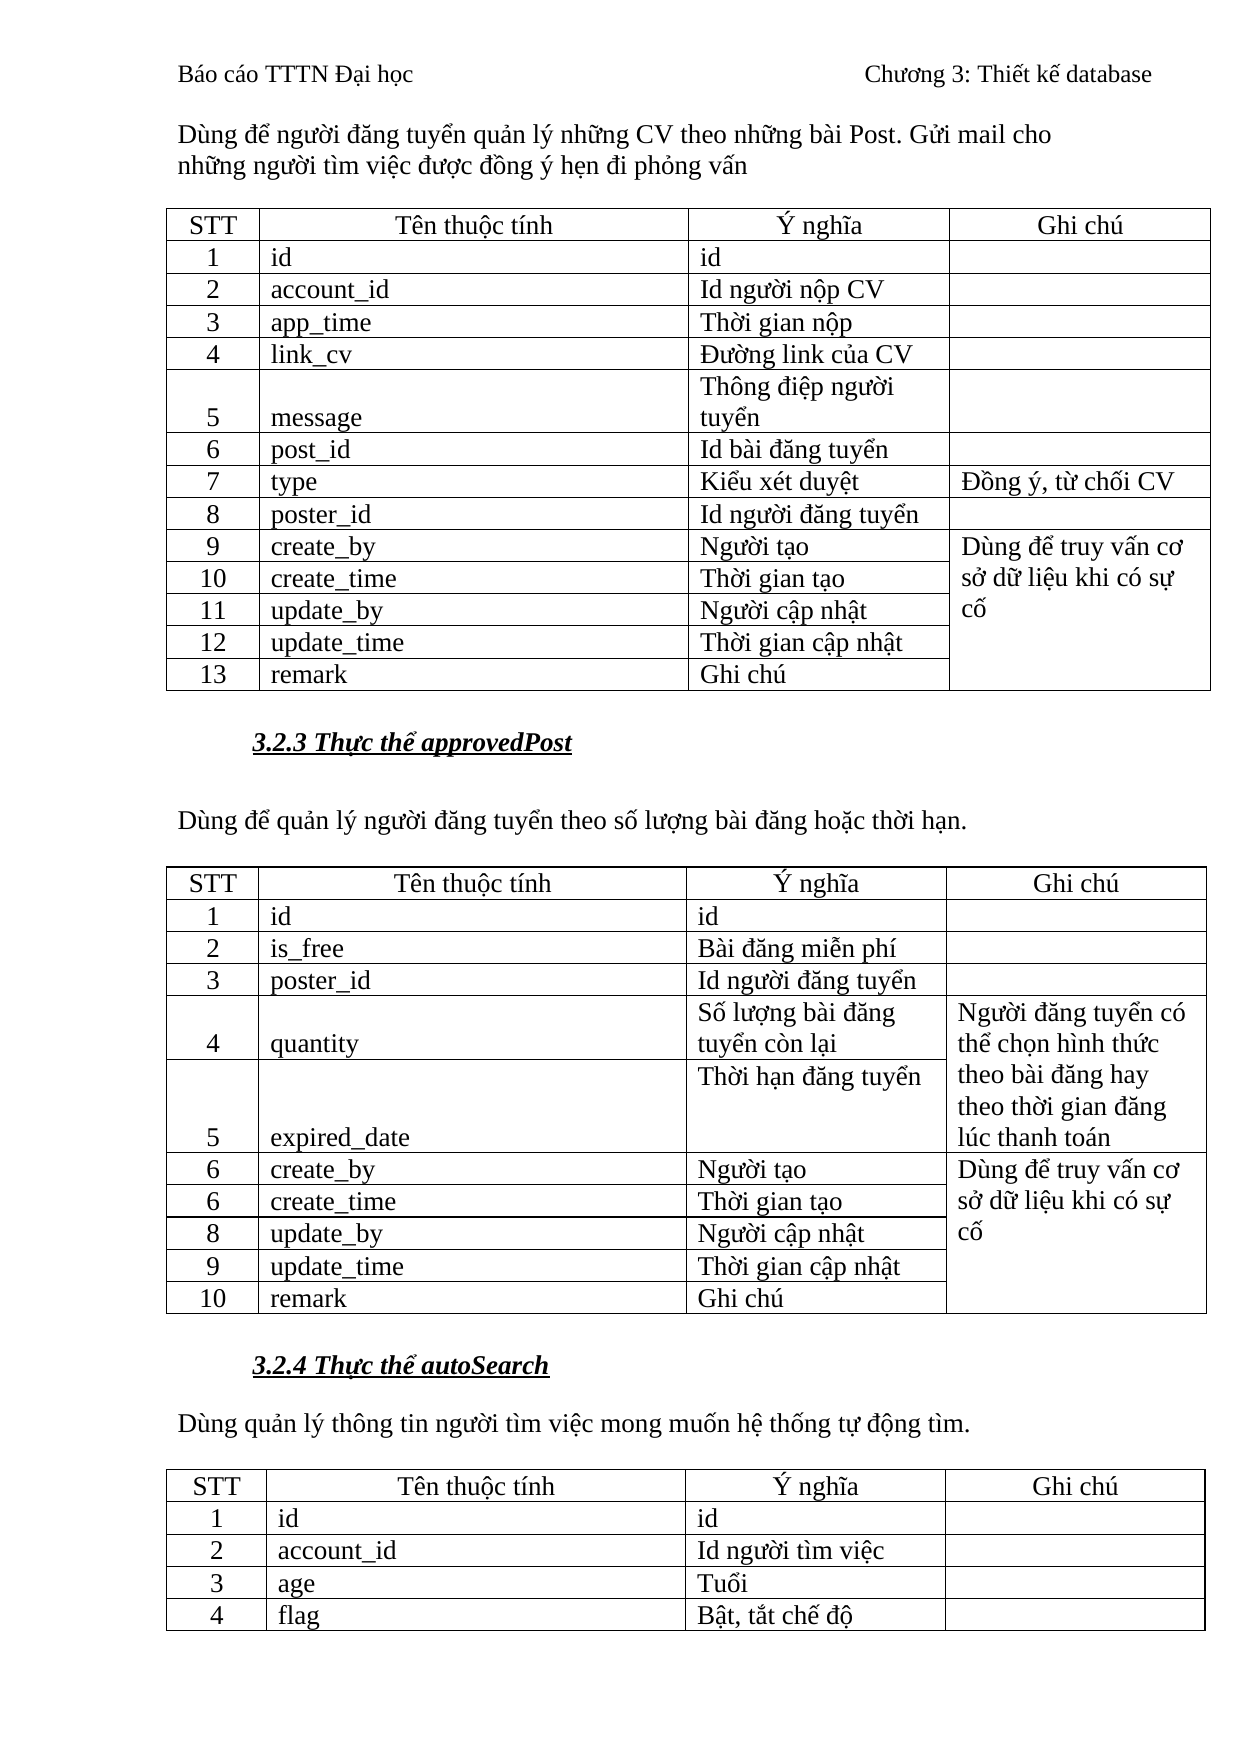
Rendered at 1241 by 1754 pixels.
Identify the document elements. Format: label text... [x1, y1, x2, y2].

table_cell 3 [167, 306, 259, 337]
table_cell 10 [167, 1282, 258, 1313]
table_cell message [260, 370, 688, 432]
table_cell post_id [260, 433, 688, 464]
table_cell update_by [259, 1218, 686, 1248]
table_cell 12 [167, 626, 259, 658]
table_cell Thời gian tạo [687, 1185, 946, 1216]
table_cell 9 [167, 1250, 258, 1281]
table_cell quantity [259, 996, 686, 1058]
table_cell id [686, 1502, 945, 1533]
table_cell 2 [167, 932, 258, 963]
table_cell 1 [167, 1502, 266, 1533]
table_cell account_id [260, 274, 688, 304]
table_header Tên thuộc tính [260, 209, 688, 240]
table_cell poster_id [259, 964, 686, 995]
table_cell id [687, 900, 946, 931]
table_cell [950, 241, 1210, 272]
table_cell expired_date [259, 1060, 686, 1152]
table_cell 13 [167, 659, 259, 690]
table_cell 11 [167, 594, 259, 625]
table_cell Thời gian cập nhật [687, 1250, 946, 1281]
table_cell create_time [260, 562, 688, 593]
table_cell [950, 274, 1210, 304]
table_header STT [167, 209, 259, 240]
table_cell Tuổi [686, 1567, 945, 1598]
table_cell [950, 433, 1210, 464]
table_cell 10 [167, 562, 259, 593]
table_header Ghi chú [946, 1470, 1204, 1501]
table_cell poster_id [260, 498, 688, 529]
table_cell Id người tìm việc [686, 1535, 945, 1566]
text 3.2.4 Thực thể autoSearch [251, 1349, 1122, 1380]
table_cell Thời hạn đăng tuyển [687, 1060, 946, 1152]
table_cell 3 [167, 1567, 266, 1598]
table_cell 4 [167, 338, 259, 369]
table_cell Đường link của CV [689, 338, 949, 369]
table_cell Id người nộp CV [689, 274, 949, 304]
table_cell Kiểu xét duyệt [689, 466, 949, 497]
table_header Ghi chú [950, 209, 1210, 240]
table_cell [947, 900, 1206, 931]
table_cell Người tạo [687, 1153, 946, 1184]
table_cell Id người đăng tuyển [687, 964, 946, 995]
table_cell Người tạo [689, 530, 949, 561]
table_cell Thời gian nộp [689, 306, 949, 337]
table_cell 7 [167, 466, 259, 497]
table_cell account_id [267, 1535, 685, 1566]
table_cell flag [267, 1599, 685, 1630]
table_cell 6 [167, 1153, 258, 1184]
table_cell Thời gian tạo [689, 562, 949, 593]
text Dùng quản lý thông tin người tìm việc mong muốn hệ thống tự động tìm. [177, 1407, 1122, 1438]
table_header Ý nghĩa [687, 868, 946, 899]
table_header Tên thuộc tính [259, 868, 686, 899]
table_cell Bài đăng miễn phí [687, 932, 946, 963]
text Dùng để quản lý người đăng tuyển theo số lượng bài đăng hoặc thời hạn. [177, 804, 1122, 835]
table_cell Số lượng bài đăng tuyển còn lại [687, 996, 946, 1058]
table_cell [950, 370, 1210, 432]
table_cell update_time [260, 626, 688, 658]
table_cell Dùng để truy vấn cơ sở dữ liệu khi có sự cố [950, 530, 1210, 690]
table_cell type [260, 466, 688, 497]
table_cell [950, 306, 1210, 337]
table_cell Thời gian cập nhật [689, 626, 949, 658]
table_cell [947, 964, 1206, 995]
table_header STT [167, 1470, 266, 1501]
table_header Ghi chú [947, 868, 1206, 899]
table_cell id [689, 241, 949, 272]
table_cell update_time [259, 1250, 686, 1281]
table_header Ý nghĩa [686, 1470, 945, 1501]
table_cell Id người đăng tuyển [689, 498, 949, 529]
text 3.2.3 Thực thể approvedPost [251, 726, 1122, 757]
table_cell 9 [167, 530, 259, 561]
table_cell Dùng để truy vấn cơ sở dữ liệu khi có sự cố [947, 1153, 1206, 1313]
table_cell 8 [167, 498, 259, 529]
table_cell 5 [167, 370, 259, 432]
table_cell Bật, tắt chế độ [686, 1599, 945, 1630]
table_cell 2 [167, 1535, 266, 1566]
table_cell [947, 932, 1206, 963]
table_header Tên thuộc tính [267, 1470, 685, 1501]
table_cell remark [260, 659, 688, 690]
table_cell 5 [167, 1060, 258, 1152]
table_header STT [167, 868, 258, 899]
table_cell age [267, 1567, 685, 1598]
table_cell Người đăng tuyển có thể chọn hình thức theo bài đăng hay theo thời gian đăng lúc thanh toán [947, 996, 1206, 1152]
table_cell id [260, 241, 688, 272]
table_cell remark [259, 1282, 686, 1313]
table_cell 6 [167, 1185, 258, 1216]
table_cell [946, 1599, 1204, 1630]
table_cell Ghi chú [687, 1282, 946, 1313]
table_cell link_cv [260, 338, 688, 369]
table_cell 1 [167, 241, 259, 272]
table_cell [946, 1535, 1204, 1566]
table_cell Thông điệp người tuyển [689, 370, 949, 432]
table_cell Id bài đăng tuyển [689, 433, 949, 464]
table_cell id [267, 1502, 685, 1533]
table_header Ý nghĩa [689, 209, 949, 240]
table_cell 4 [167, 996, 258, 1058]
table_cell create_by [260, 530, 688, 561]
table_cell 6 [167, 433, 259, 464]
table_cell id [259, 900, 686, 931]
table_cell 3 [167, 964, 258, 995]
table_cell 8 [167, 1218, 258, 1248]
table_cell Người cập nhật [689, 594, 949, 625]
table_cell update_by [260, 594, 688, 625]
table_cell create_time [259, 1185, 686, 1216]
table_cell 2 [167, 274, 259, 304]
table_cell 4 [167, 1599, 266, 1630]
table_cell app_time [260, 306, 688, 337]
text Dùng để người đăng tuyển quản lý những CV theo những bài Post. Gửi mail cho những người tìm việc được đồng ý hẹn đi phỏng vấn [177, 118, 1122, 180]
table_cell [946, 1567, 1204, 1598]
table_cell Đồng ý, từ chối CV [950, 466, 1210, 497]
table_cell [950, 338, 1210, 369]
table_cell is_free [259, 932, 686, 963]
table_cell Ghi chú [689, 659, 949, 690]
table_cell create_by [259, 1153, 686, 1184]
table_cell [950, 498, 1210, 529]
table_cell [946, 1502, 1204, 1533]
table_cell 1 [167, 900, 258, 931]
table_cell Người cập nhật [687, 1218, 946, 1248]
